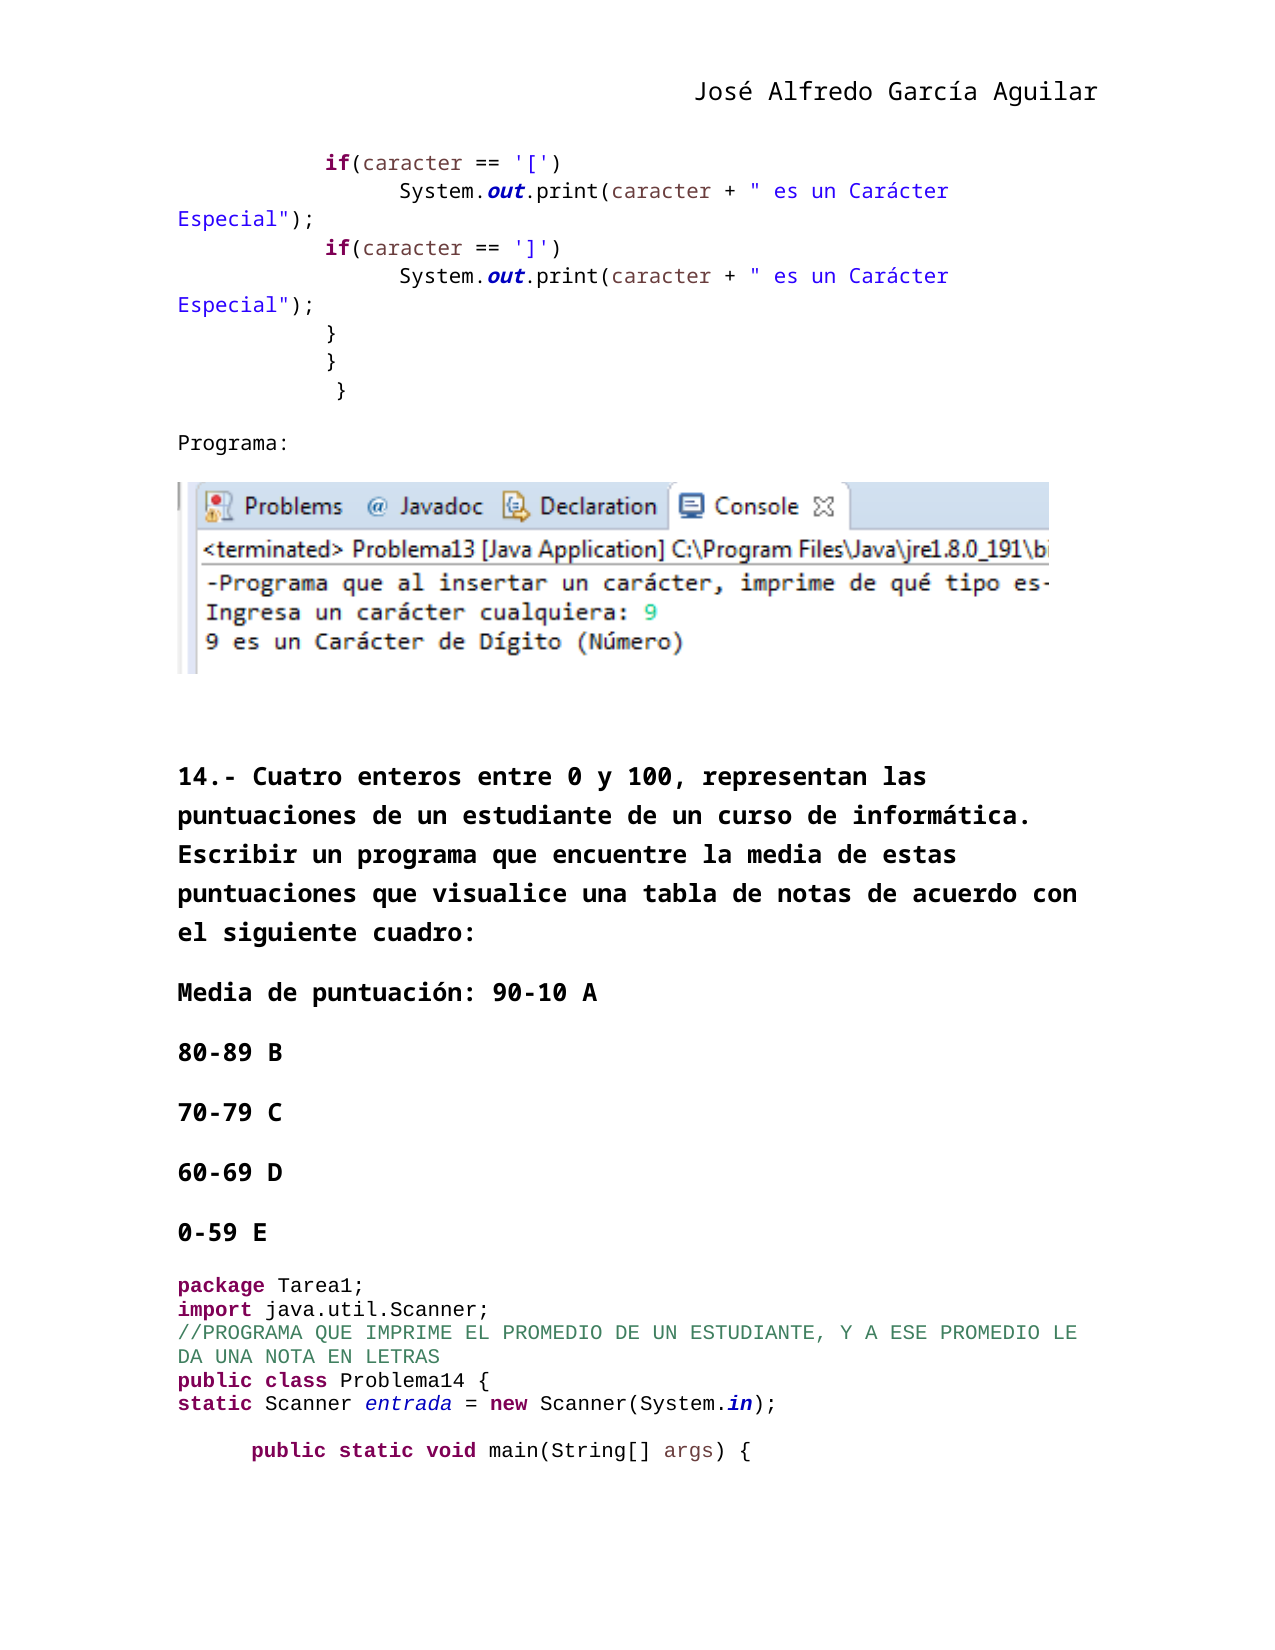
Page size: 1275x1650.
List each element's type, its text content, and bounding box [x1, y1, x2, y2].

text } [177, 318, 1098, 347]
text package Tarea1; [177, 1275, 1098, 1299]
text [177, 176, 1098, 233]
text 0-59 E [177, 1215, 1098, 1249]
text 14.- Cuatro enteros entre 0 y 100, representan las puntuaciones de un estudiante de un curso de informática. Escribir un programa que encuentre la media de estas puntuaciones que visualice una tabla de notas de acuerdo con el siguiente cuadro: [177, 758, 1098, 949]
text //PROGRAMA QUE IMPRIME EL PROMEDIO DE UN ESTUDIANTE, Y A ESE PROMEDIO LE DA UNA NOTA EN LETRAS [177, 1322, 1098, 1369]
text 70-79 C [177, 1095, 1098, 1129]
text } [177, 347, 1098, 375]
text Media de puntuación: 90-10 A [177, 975, 1098, 1009]
text 80-89 B [177, 1035, 1098, 1069]
text if(caracter == ']') [177, 233, 1098, 261]
text 60-69 D [177, 1155, 1098, 1189]
text import java.util.Scanner; [177, 1299, 1098, 1322]
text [177, 261, 1098, 318]
text static Scanner entrada = new Scanner(System.in); [177, 1393, 1098, 1417]
text Programa: [177, 428, 1098, 457]
text } [177, 375, 1098, 403]
picture [177, 482, 1049, 674]
text public class Problema14 { [177, 1369, 1098, 1393]
text public static void main(String[] args) { [177, 1441, 1098, 1464]
text if(caracter == '[') [177, 148, 1098, 176]
